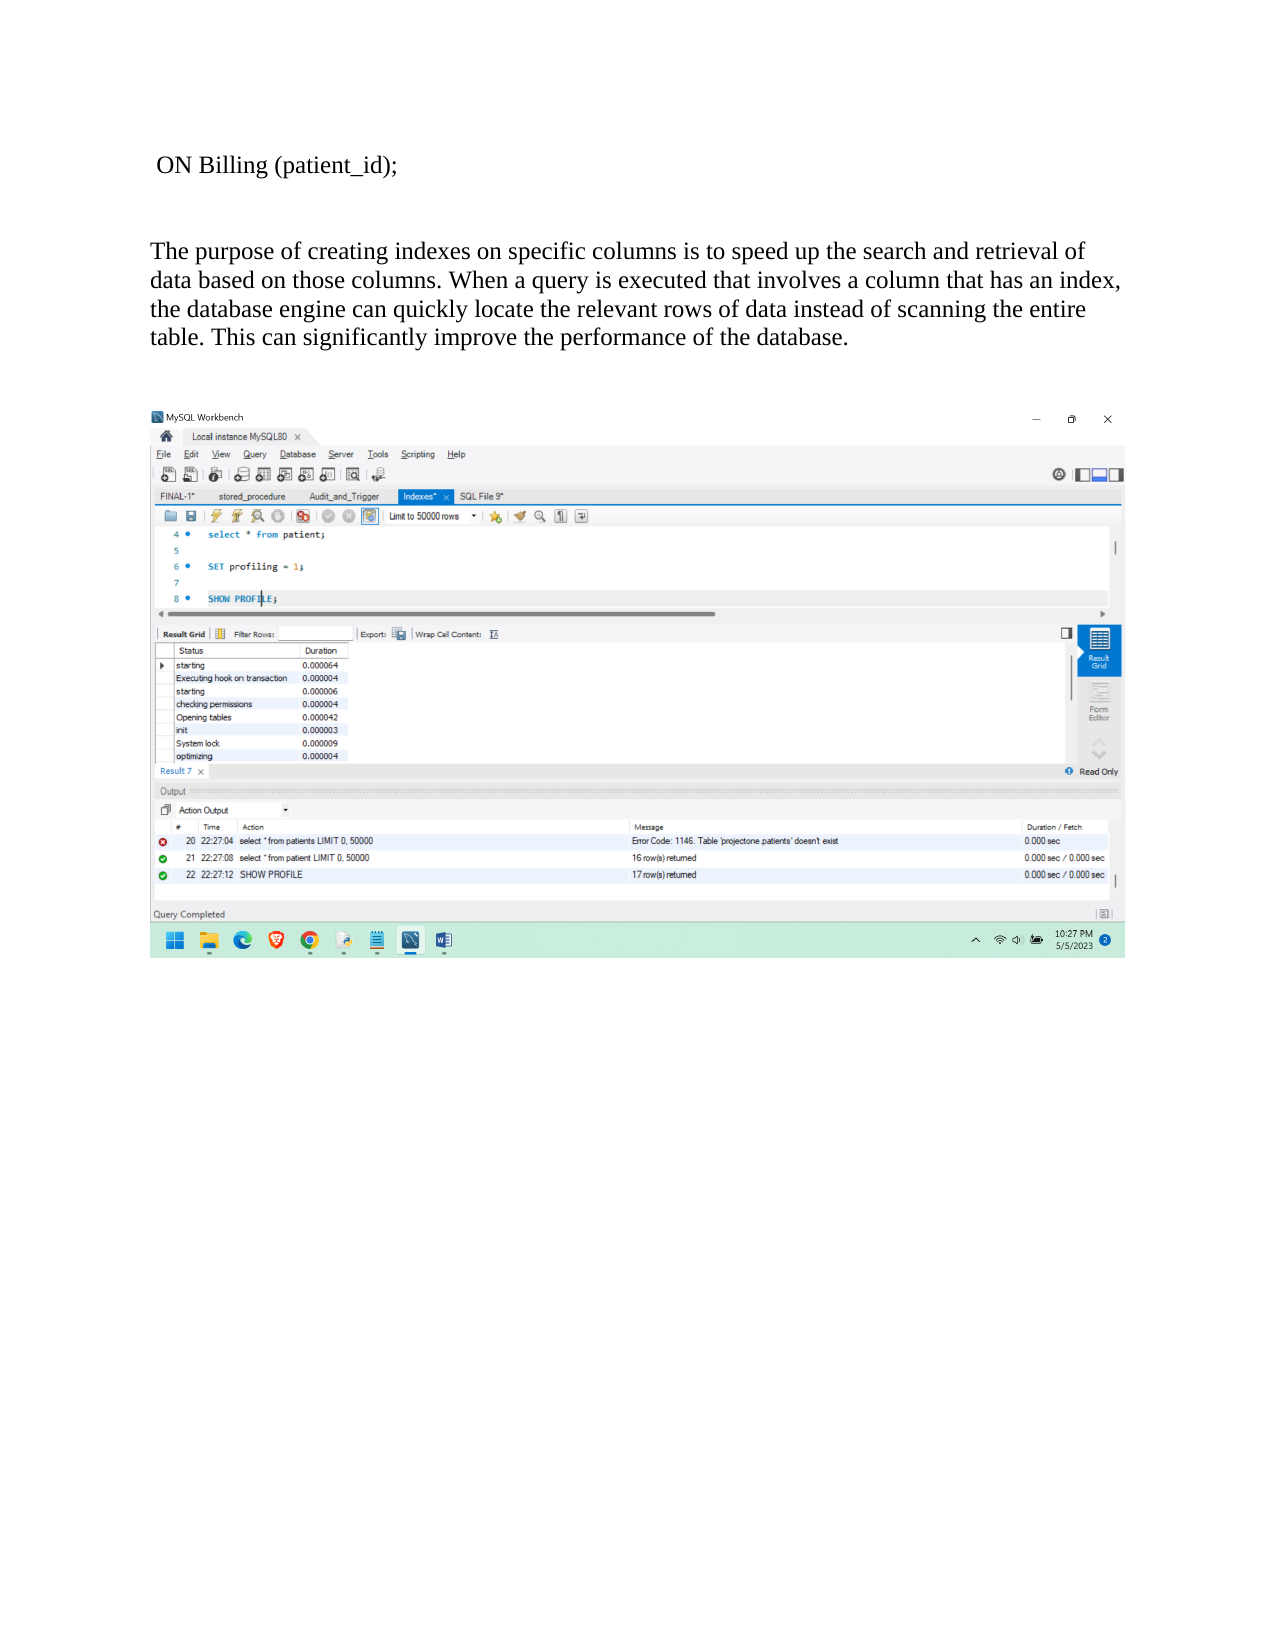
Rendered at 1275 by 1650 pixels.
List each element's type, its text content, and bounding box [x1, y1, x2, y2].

text The purpose of creating indexes on specific columns is to speed up the search and retrieval of data based on those columns. When a query is executed that involves a column that has an index, the database engine can quickly locate the relevant rows of data instead of scanning the entire table. This can significantly improve the performance of the database. [150, 236, 1125, 351]
text ON Billing (patient_id); [150, 150, 1125, 179]
picture [150, 408, 1125, 958]
